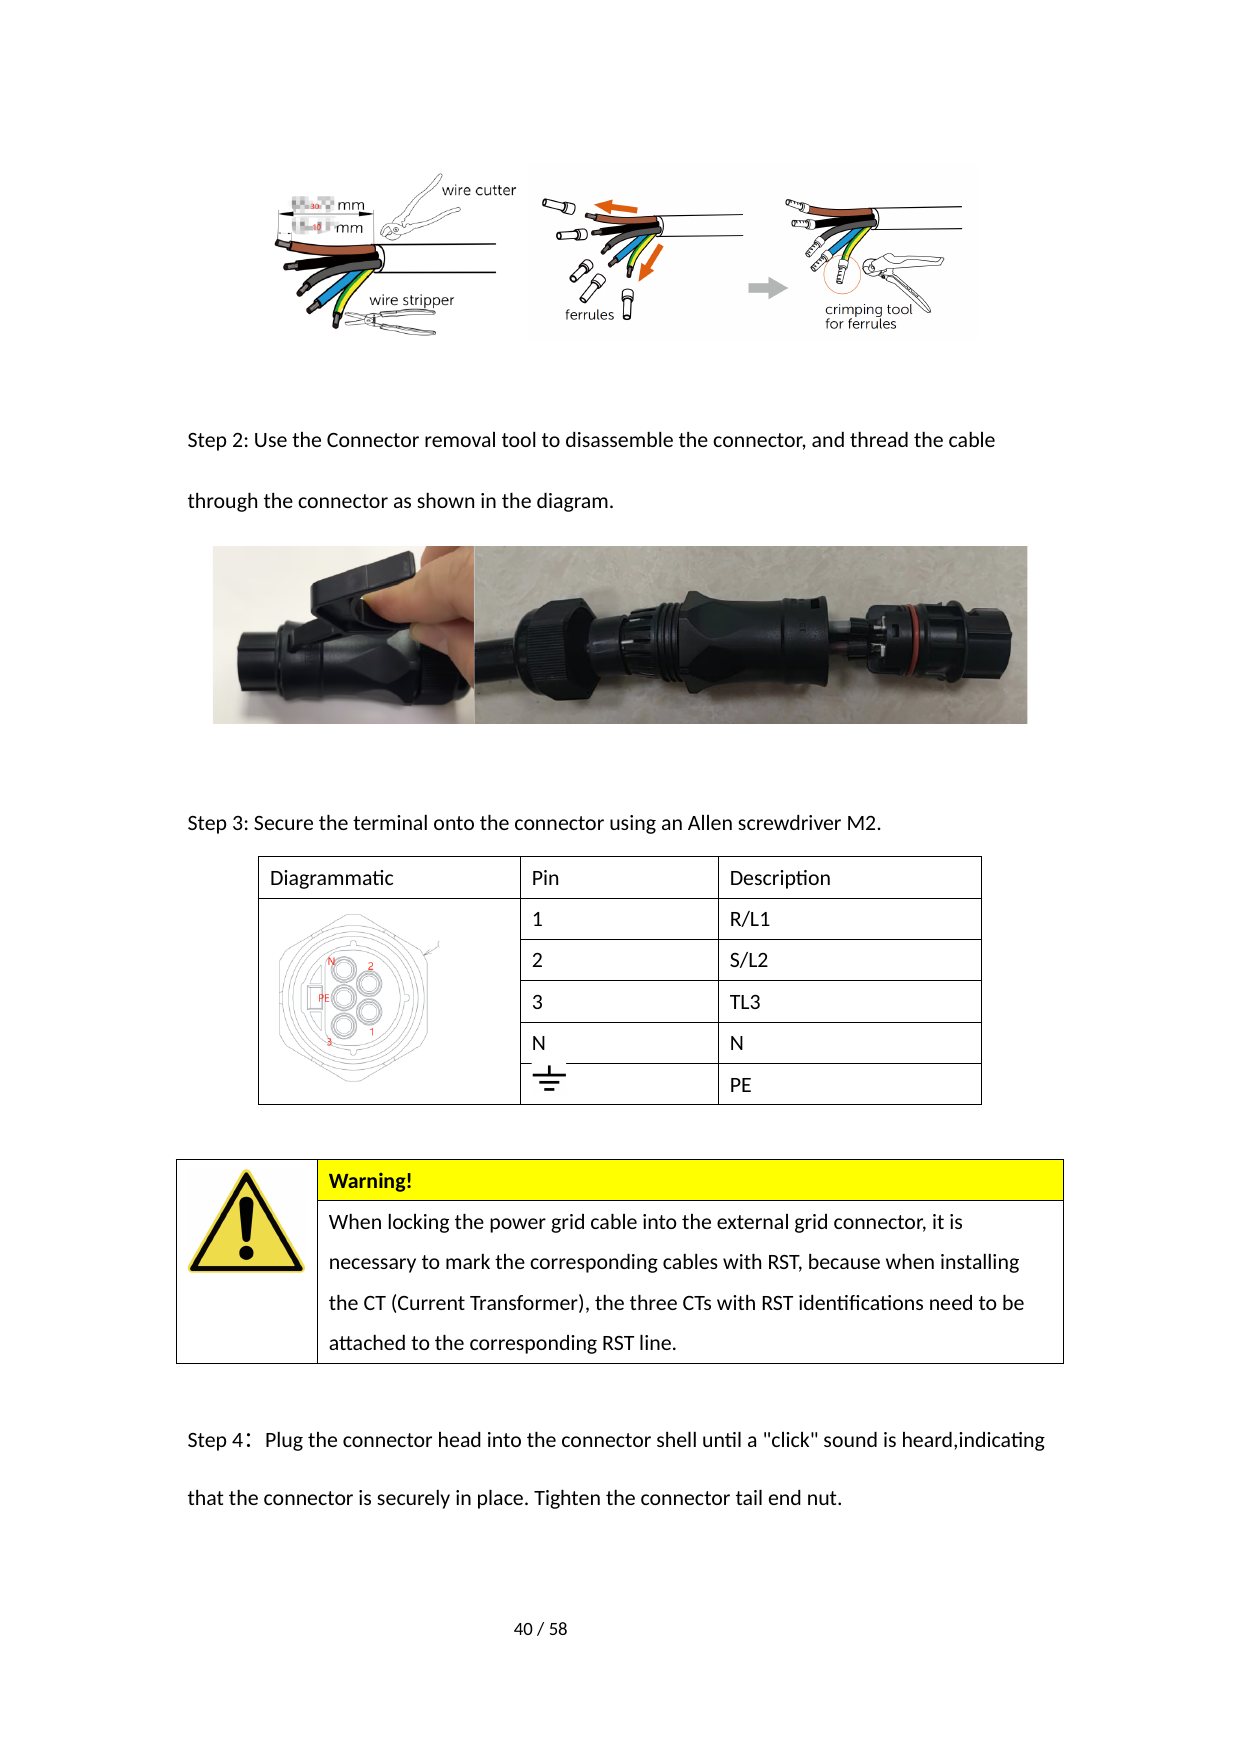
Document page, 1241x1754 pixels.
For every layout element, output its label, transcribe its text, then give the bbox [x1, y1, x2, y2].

table_cell N [521, 1023, 718, 1063]
table_header Warning! [318, 1160, 1063, 1200]
table_cell 2 [521, 940, 718, 980]
table_cell [259, 899, 520, 1104]
picture [212, 546, 1028, 724]
picture [269, 910, 440, 1088]
picture [187, 1168, 306, 1273]
table_cell 3 [521, 981, 718, 1022]
table_header Pin [521, 857, 718, 897]
table_cell 1 [521, 899, 718, 939]
table_header [177, 1160, 317, 1363]
table_cell S/L2 [719, 940, 981, 980]
table_cell [521, 1064, 718, 1104]
table_cell When locking the power grid cable into the external grid connector, it is necessary to mark the corresponding cables with RST, because when installing the CT (Current Transformer), the three CTs with RST identifications need to be attached to the corresponding RST line. [318, 1201, 1063, 1363]
table_cell PE [719, 1064, 981, 1104]
text Step 4：Plug the connector head into the connector shell until a "click" sound is heard,indicating that the connector is securely in place. Tighten the connector tail end nut. [187, 1417, 1053, 1518]
text Step 3: Secure the terminal onto the connector using an Allen screwdriver M2. [187, 802, 1053, 843]
table_cell R/L1 [719, 899, 981, 939]
table_header Description [719, 857, 981, 897]
text Step 2: Use the Connector removal tool to disassemble the connector, and thread the cable through the connector as shown in the diagram. [187, 420, 1053, 521]
table_cell N [719, 1023, 981, 1063]
table_header Diagrammatic [259, 857, 520, 897]
picture [261, 163, 980, 341]
picture [531, 1063, 567, 1094]
table_cell TL3 [719, 981, 981, 1022]
